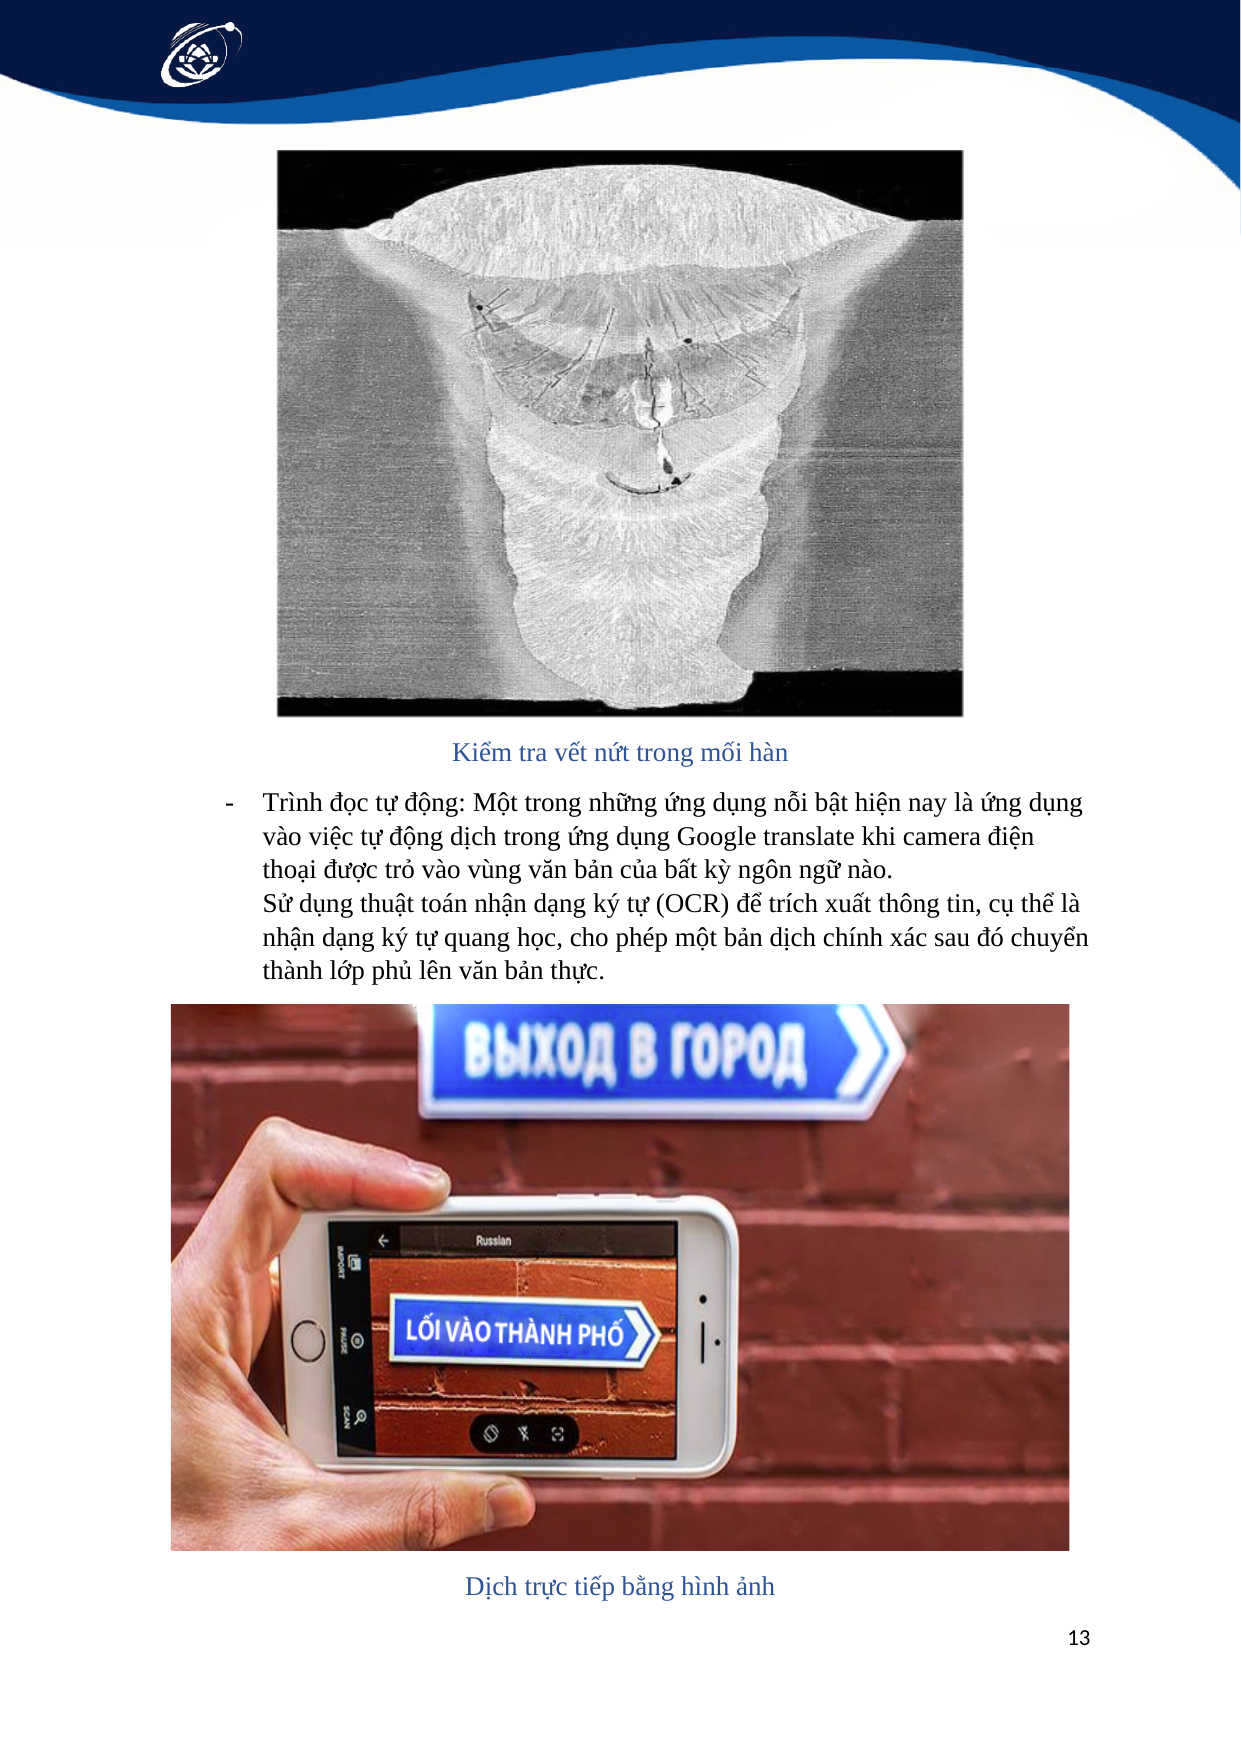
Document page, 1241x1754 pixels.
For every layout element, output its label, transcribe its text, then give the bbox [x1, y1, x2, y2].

text Kiểm tra vết nứt trong mối hàn [150, 736, 1090, 767]
list Sử dụng thuật toán nhận dạng ký tự (OCR) để trích xuất thông tin, cụ thể là nhận dạng ký tự quang học, cho phép một bản dịch chính xác sau đó chuyển thành lớp phủ lên văn bản thực. [262, 887, 1090, 985]
picture [170, 1004, 1070, 1551]
text Dịch trực tiếp bằng hình ảnh [150, 1569, 1090, 1601]
list Trình đọc tự động: Một trong những ứng dụng nỗi bật hiện nay là ứng dụng vào việc tự động dịch trong ứng dụng Google translate khi camera điện thoại được trỏ vào vùng văn bản của bất kỳ ngôn ngữ nào. [225, 787, 1090, 885]
picture [0, 0, 1241, 718]
